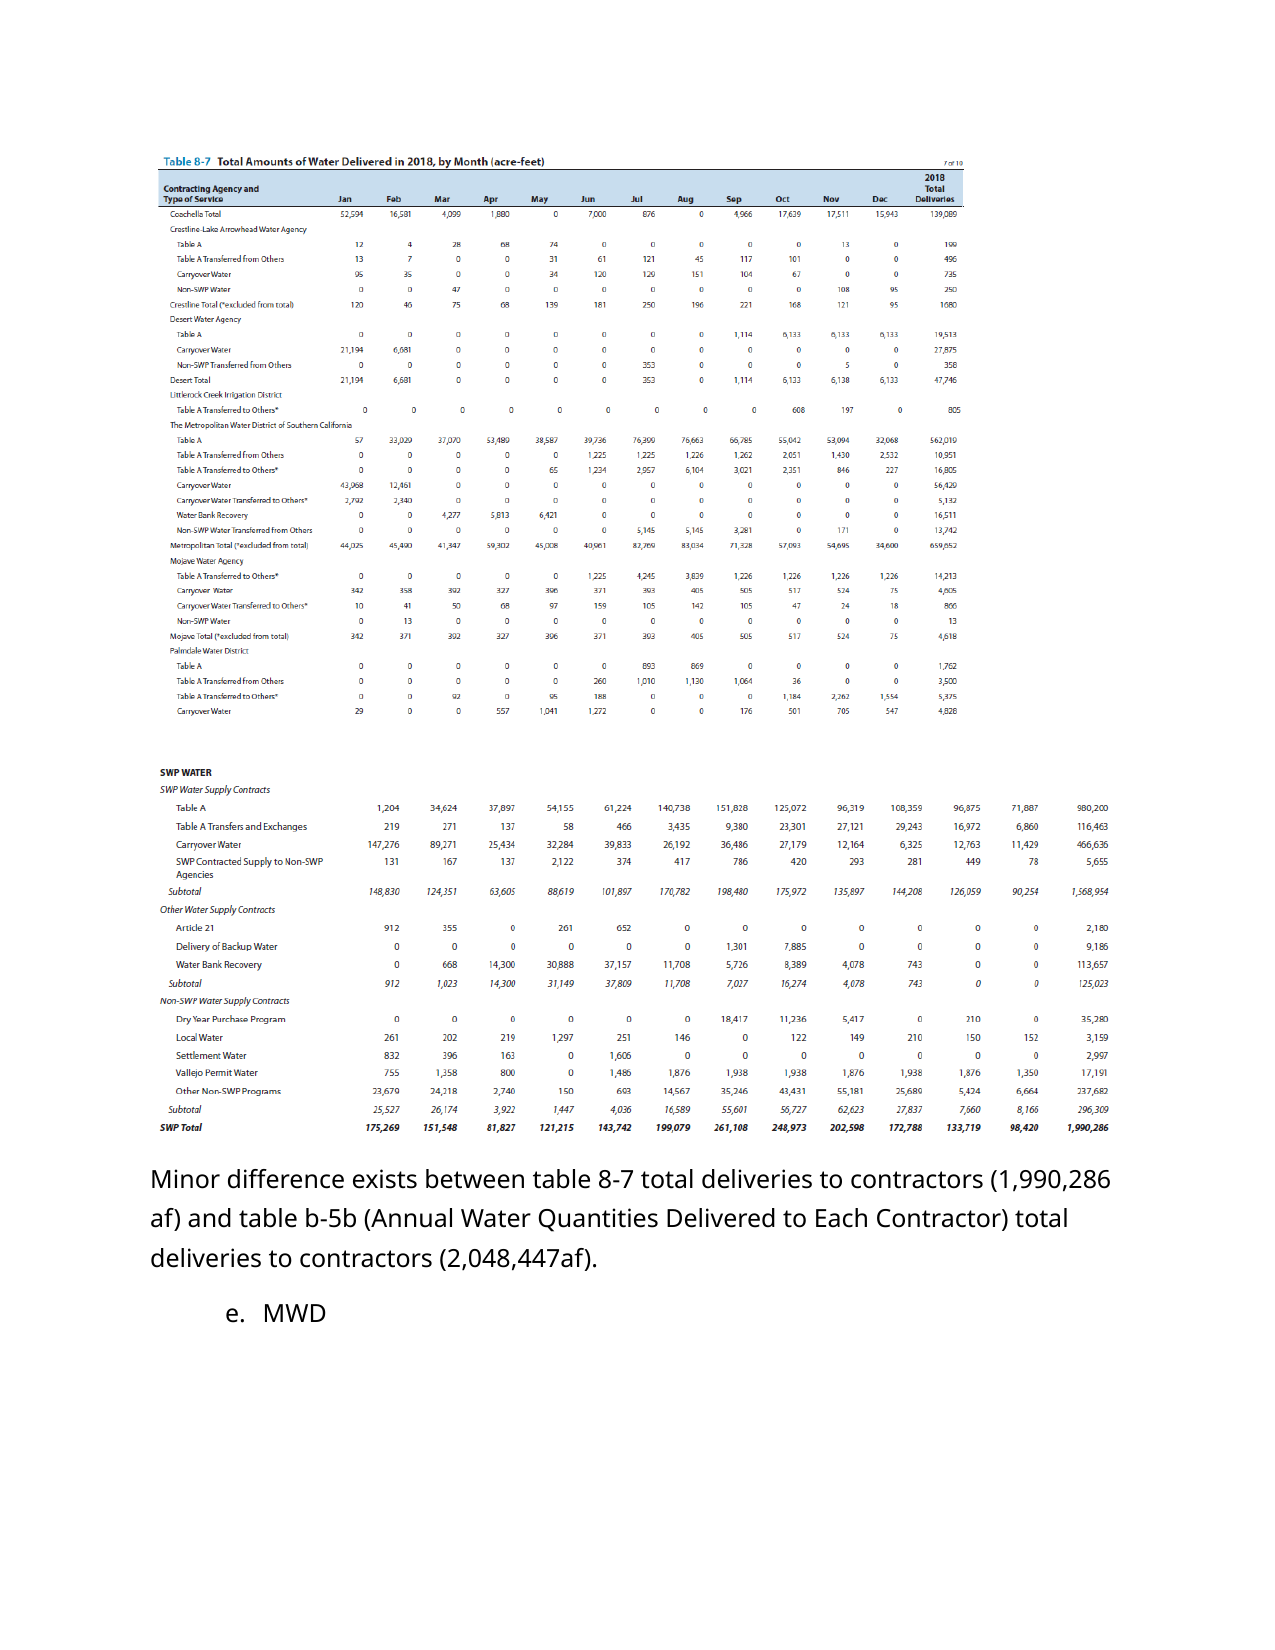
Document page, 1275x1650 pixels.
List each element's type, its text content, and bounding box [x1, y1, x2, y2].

picture [150, 150, 977, 739]
text Minor difference exists between table 8-7 total deliveries to contractors (1,990,286 af) and table b-5b (Annual Water Quantities Delivered to Each Contractor) total deliveries to contractors (2,048,447af). [150, 1162, 1125, 1274]
picture [150, 760, 1125, 1141]
subtitle MWD [225, 1296, 1125, 1330]
